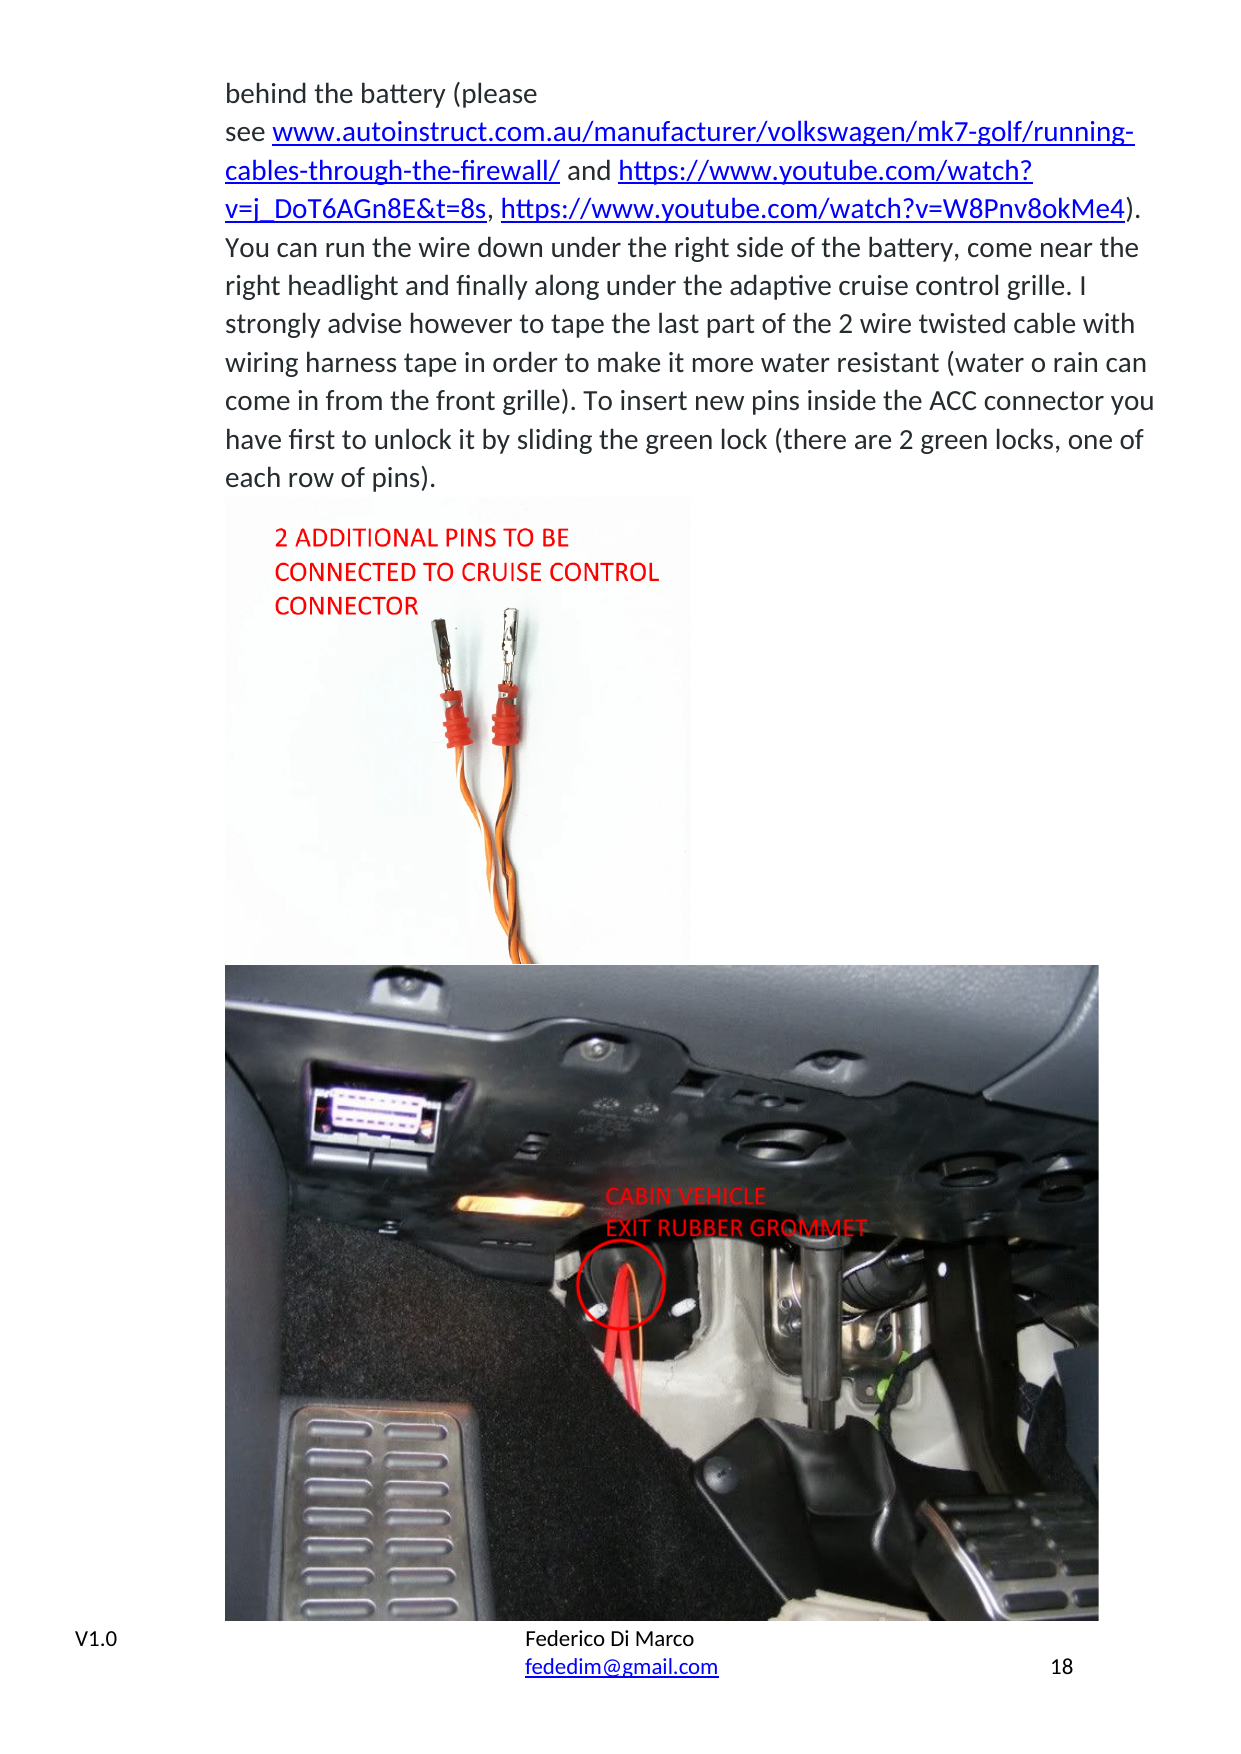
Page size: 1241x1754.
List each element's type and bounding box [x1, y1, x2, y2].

picture [225, 965, 1099, 1621]
list [187, 75, 1165, 1621]
picture [225, 497, 692, 964]
